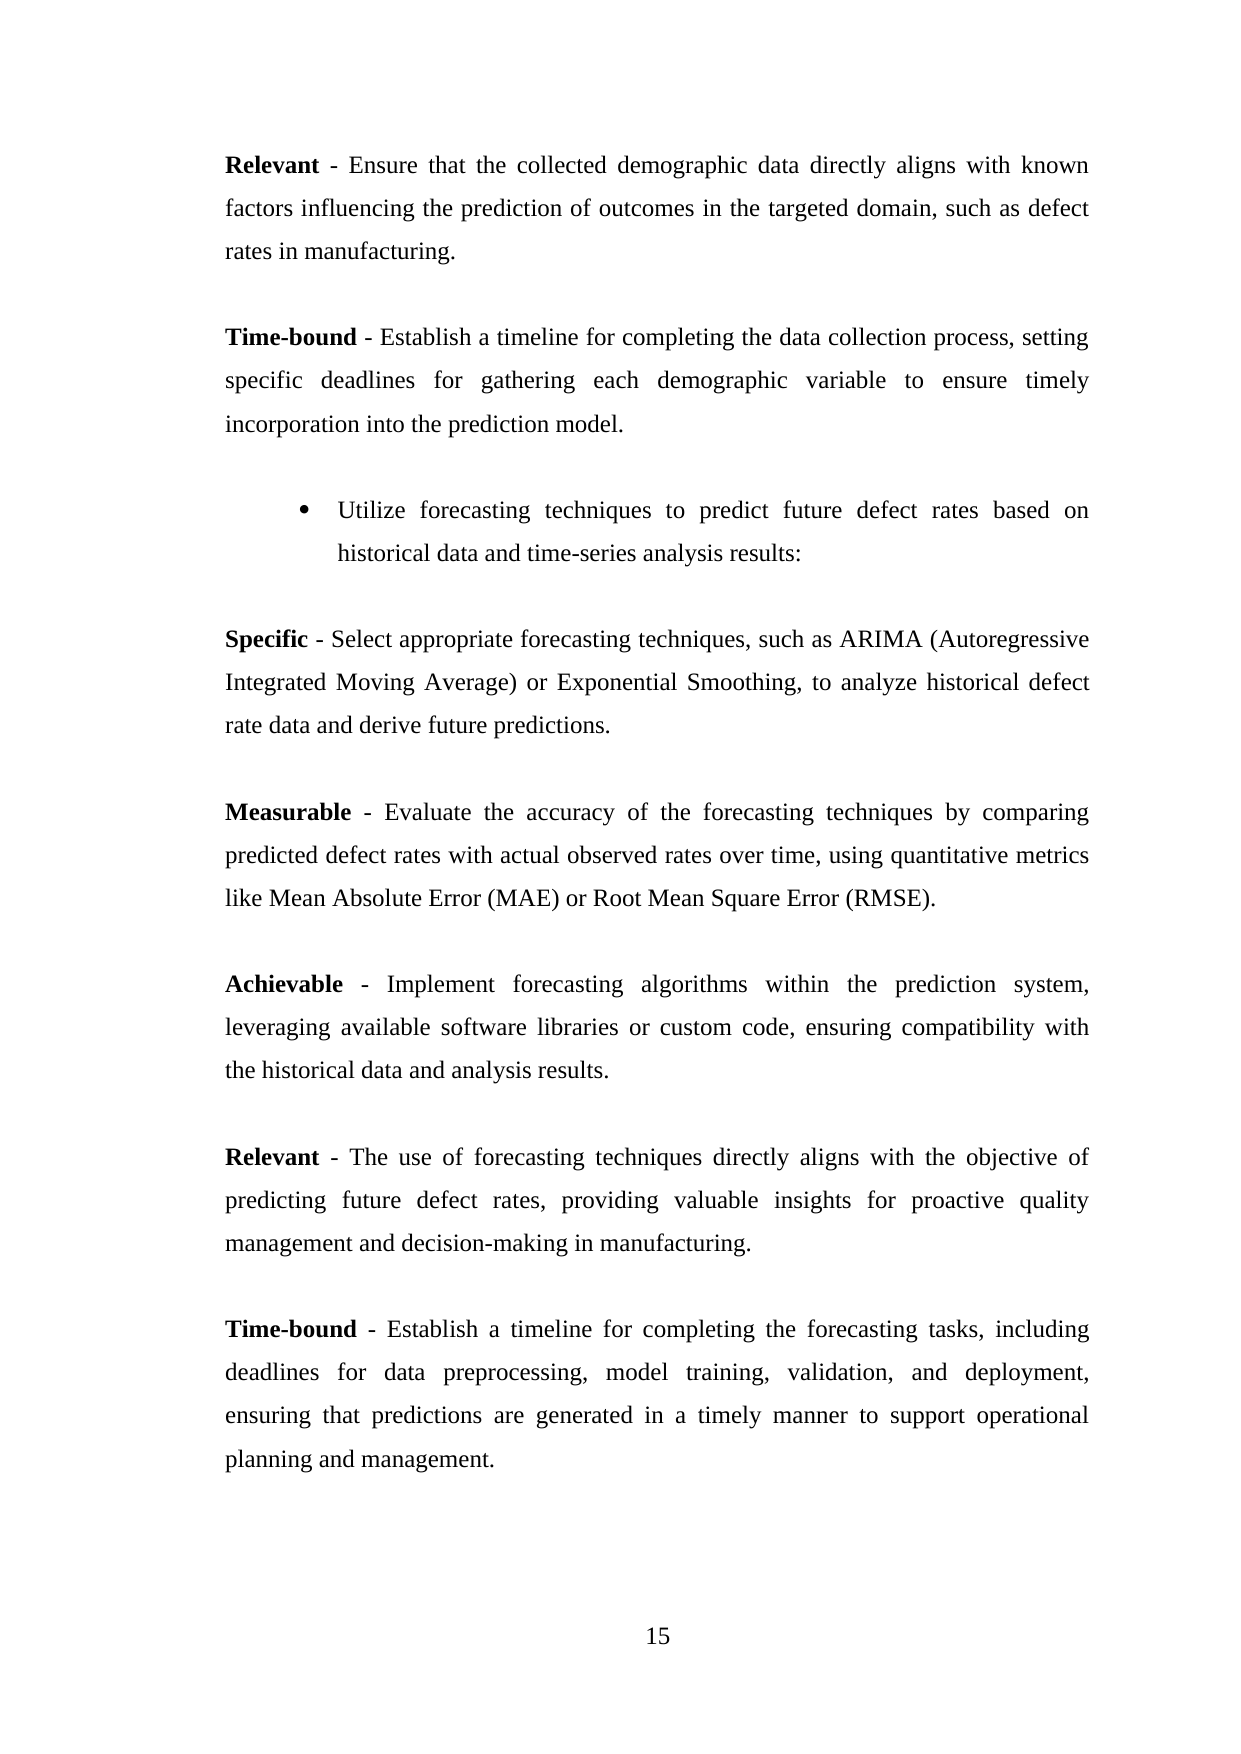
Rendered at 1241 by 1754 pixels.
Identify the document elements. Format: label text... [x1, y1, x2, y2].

text Relevant - The use of forecasting techniques directly aligns with the objective of predicting future defect rates, providing valuable insights for proactive quality management and decision-making in manufacturing. [225, 1142, 1090, 1257]
text Time-bound - Establish a timeline for completing the data collection process, setting specific deadlines for gathering each demographic variable to ensure timely incorporation into the prediction model. [225, 322, 1090, 437]
text Specific - Select appropriate forecasting techniques, such as ARIMA (Autoregressive Integrated Moving Average) or Exponential Smoothing, to analyze historical defect rate data and derive future predictions. [225, 624, 1090, 739]
text Time-bound - Establish a timeline for completing the forecasting tasks, including deadlines for data preprocessing, model training, validation, and deployment, ensuring that predictions are generated in a timely manner to support operational planning and management. [225, 1314, 1090, 1472]
text Measurable - Evaluate the accuracy of the forecasting techniques by comparing predicted defect rates with actual observed rates over time, using quantitative metrics like Mean Absolute Error (MAE) or Root Mean Square Error (RMSE). [225, 797, 1090, 912]
text Relevant - Ensure that the collected demographic data directly aligns with known factors influencing the prediction of outcomes in the targeted domain, such as defect rates in manufacturing. [225, 150, 1090, 265]
text Achievable - Implement forecasting algorithms within the prediction system, leveraging available software libraries or custom code, ensuring compatibility with the historical data and analysis results. [225, 969, 1090, 1084]
list Utilize forecasting techniques to predict future defect rates based on historical data and time-series analysis results: [300, 495, 1090, 567]
